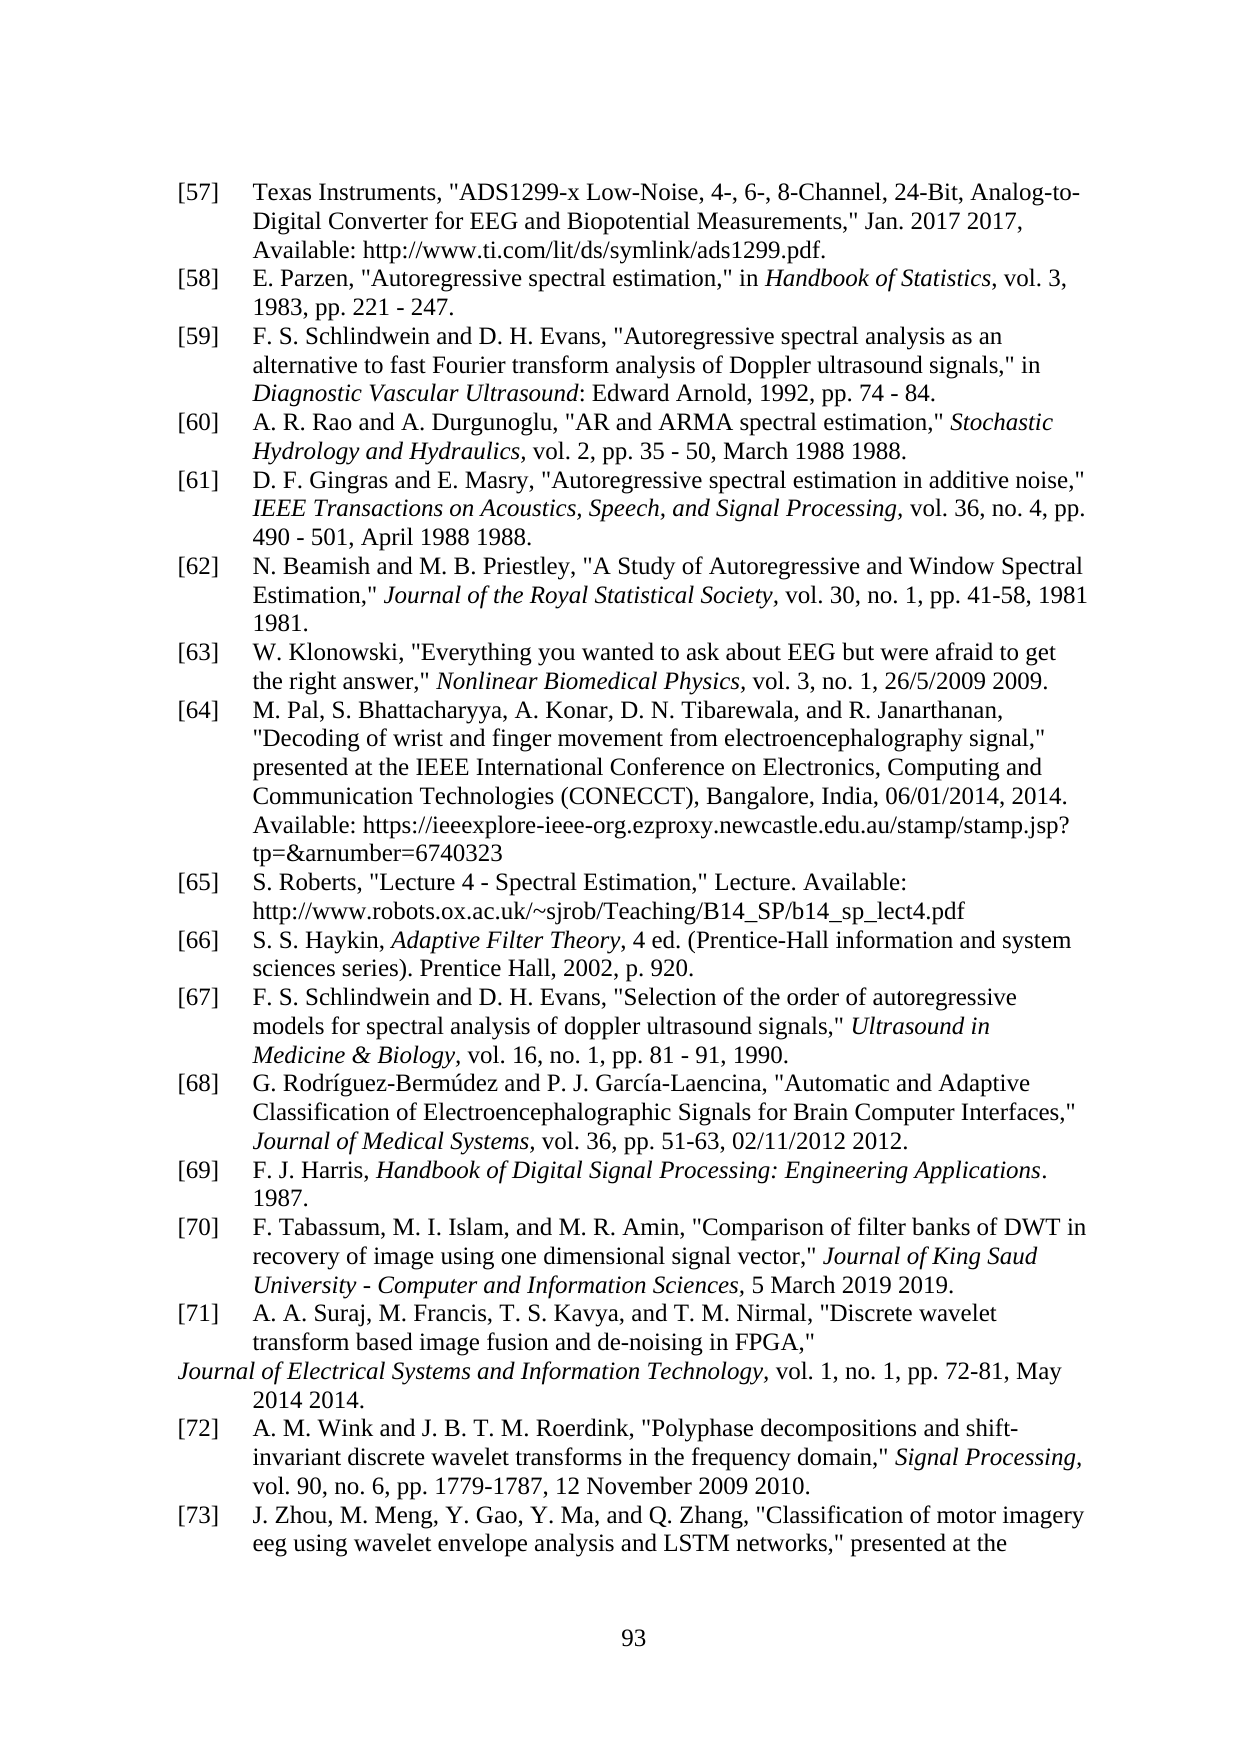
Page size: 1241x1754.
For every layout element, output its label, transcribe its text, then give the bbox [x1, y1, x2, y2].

text [57] Texas Instruments, "ADS1299-x Low-Noise, 4-, 6-, 8-Channel, 24-Bit, Analog-to-Digital Converter for EEG and Biopotential Measurements," Jan. 2017 2017, Available: http://www.ti.com/lit/ds/symlink/ads1299.pdf. [177, 177, 1090, 263]
text [68] G. Rodríguez-Bermúdez and P. J. García-Laencina, "Automatic and Adaptive Classification of Electroencephalographic Signals for Brain Computer Interfaces," Journal of Medical Systems, vol. 36, pp. 51-63, 02/11/2012 2012. [177, 1068, 1090, 1155]
text [62] N. Beamish and M. B. Priestley, "A Study of Autoregressive and Window Spectral Estimation," Journal of the Royal Statistical Society, vol. 30, no. 1, pp. 41-58, 1981 1981. [177, 551, 1090, 637]
text [67] F. S. Schlindwein and D. H. Evans, "Selection of the order of autoregressive models for spectral analysis of doppler ultrasound signals," Ultrasound in Medicine & Biology, vol. 16, no. 1, pp. 81 - 91, 1990. [177, 982, 1090, 1068]
text [61] D. F. Gingras and E. Masry, "Autoregressive spectral estimation in additive noise," IEEE Transactions on Acoustics, Speech, and Signal Processing, vol. 36, no. 4, pp. 490 - 501, April 1988 1988. [177, 465, 1090, 551]
text [64] M. Pal, S. Bhattacharyya, A. Konar, D. N. Tibarewala, and R. Janarthanan, "Decoding of wrist and finger movement from electroencephalography signal," presented at the IEEE International Conference on Electronics, Computing and Communication Technologies (CONECCT), Bangalore, India, 06/01/2014, 2014. Available: https://ieeexplore-ieee-org.ezproxy.newcastle.edu.au/stamp/stamp.jsp?tp=&arnumber=6740323 [177, 695, 1090, 867]
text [177, 1500, 1090, 1557]
text [72] A. M. Wink and J. B. T. M. Roerdink, "Polyphase decompositions and shift-invariant discrete wavelet transforms in the frequency domain," Signal Processing, vol. 90, no. 6, pp. 1779-1787, 12 November 2009 2010. [177, 1413, 1090, 1500]
text [60] A. R. Rao and A. Durgunoglu, "AR and ARMA spectral estimation," Stochastic Hydrology and Hydraulics, vol. 2, pp. 35 - 50, March 1988 1988. [177, 407, 1090, 465]
text [59] F. S. Schlindwein and D. H. Evans, "Autoregressive spectral analysis as an alternative to fast Fourier transform analysis of Doppler ultrasound signals," in Diagnostic Vascular Ultrasound: Edward Arnold, 1992, pp. 74 - 84. [177, 321, 1090, 407]
text [63] W. Klonowski, "Everything you wanted to ask about EEG but were afraid to get the right answer," Nonlinear Biomedical Physics, vol. 3, no. 1, 26/5/2009 2009. [177, 637, 1090, 695]
text [70] F. Tabassum, M. I. Islam, and M. R. Amin, "Comparison of filter banks of DWT in recovery of image using one dimensional signal vector," Journal of King Saud University - Computer and Information Sciences, 5 March 2019 2019. [177, 1212, 1090, 1298]
text [71] A. A. Suraj, M. Francis, T. S. Kavya, and T. M. Nirmal, "Discrete wavelet transform based image fusion and de-noising in FPGA," [177, 1298, 1090, 1356]
text [65] S. Roberts, "Lecture 4 - Spectral Estimation," Lecture. Available: http://www.robots.ox.ac.uk/~sjrob/Teaching/B14_SP/b14_sp_lect4.pdf [177, 867, 1090, 925]
text [69] F. J. Harris, Handbook of Digital Signal Processing: Engineering Applications. 1987. [177, 1155, 1090, 1212]
text [66] S. S. Haykin, Adaptive Filter Theory, 4 ed. (Prentice-Hall information and system sciences series). Prentice Hall, 2002, p. 920. [177, 925, 1090, 982]
text Journal of Electrical Systems and Information Technology, vol. 1, no. 1, pp. 72-81, May 2014 2014. [177, 1356, 1090, 1413]
text [58] E. Parzen, "Autoregressive spectral estimation," in Handbook of Statistics, vol. 3, 1983, pp. 221 - 247. [177, 263, 1090, 321]
